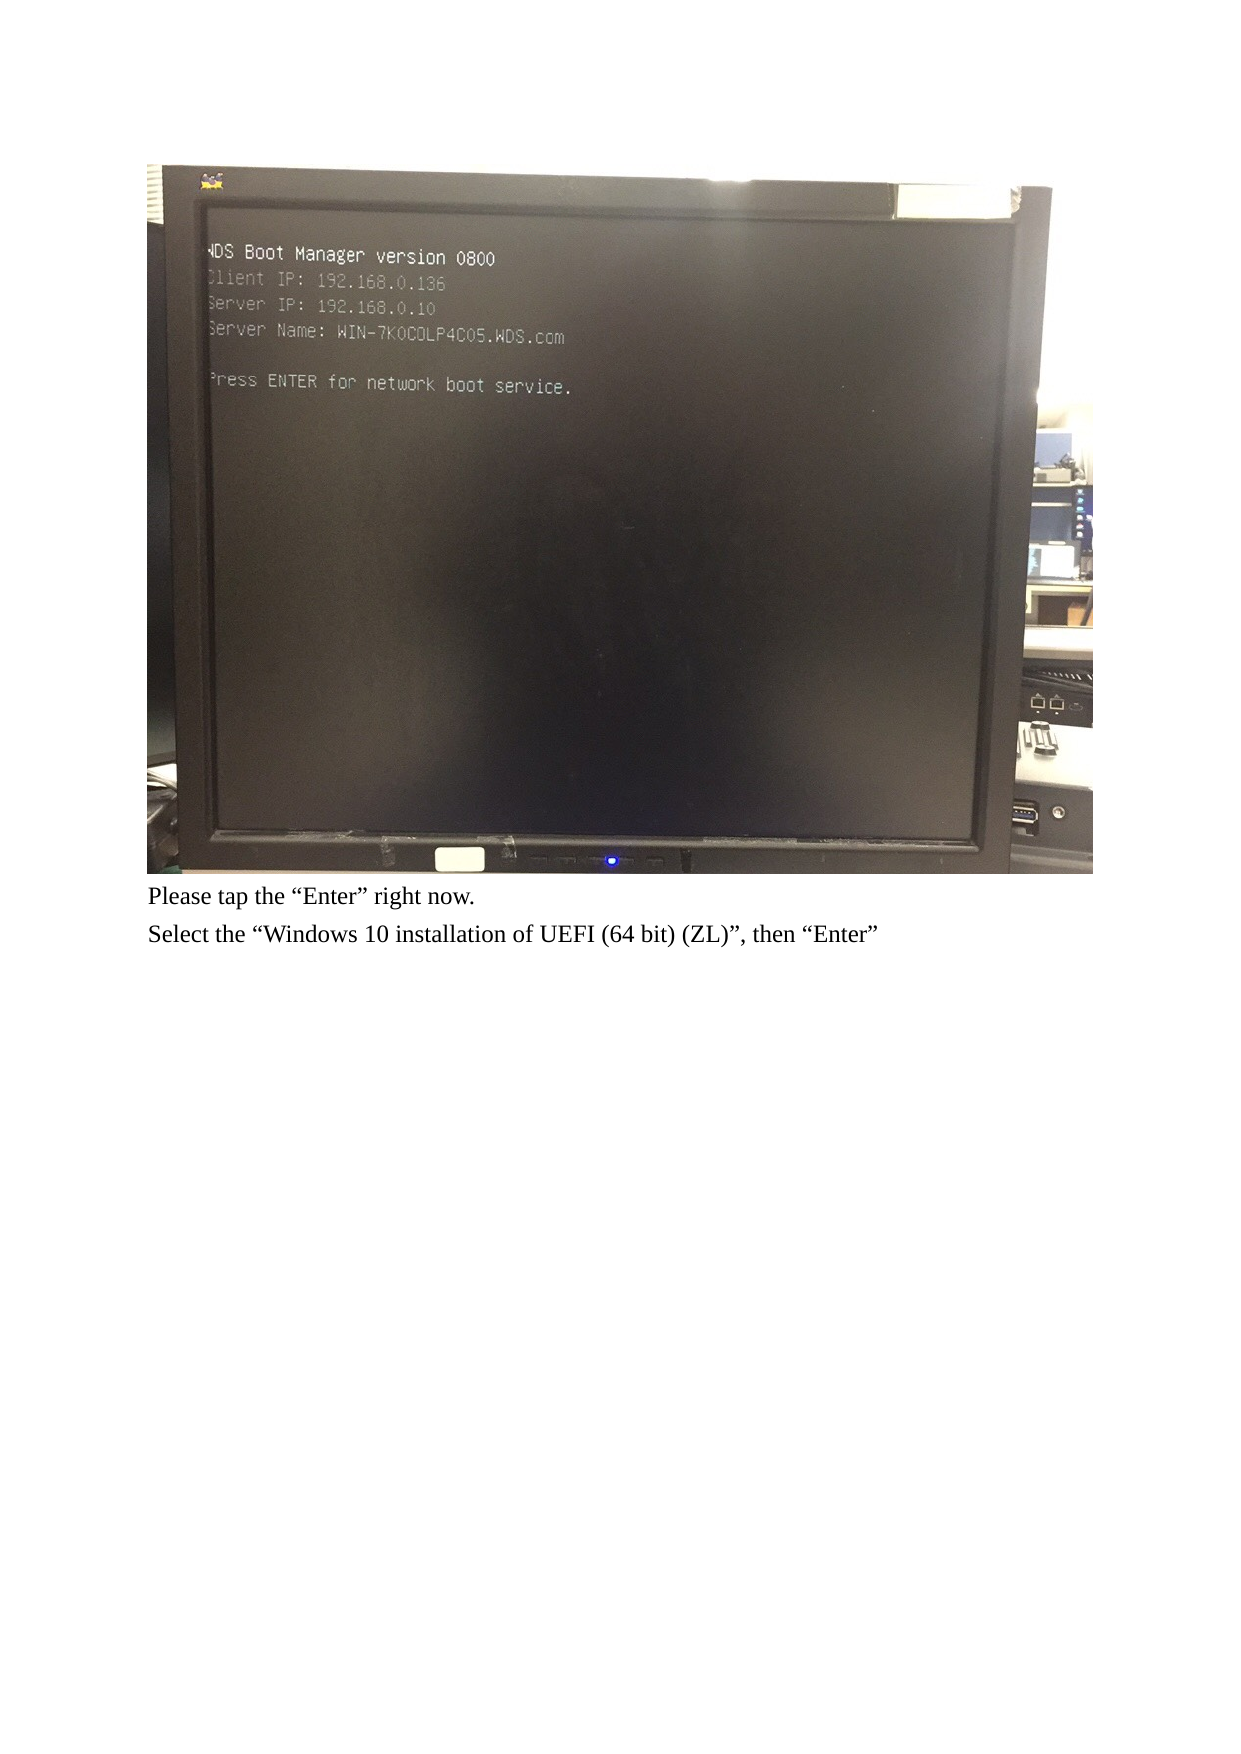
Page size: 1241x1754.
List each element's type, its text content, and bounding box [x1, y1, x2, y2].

text Please tap the “Enter” right now. [148, 877, 1093, 914]
picture [147, 164, 1093, 874]
text Select the “Windows 10 installation of UEFI (64 bit) (ZL)”, then “Enter” [148, 914, 1093, 952]
